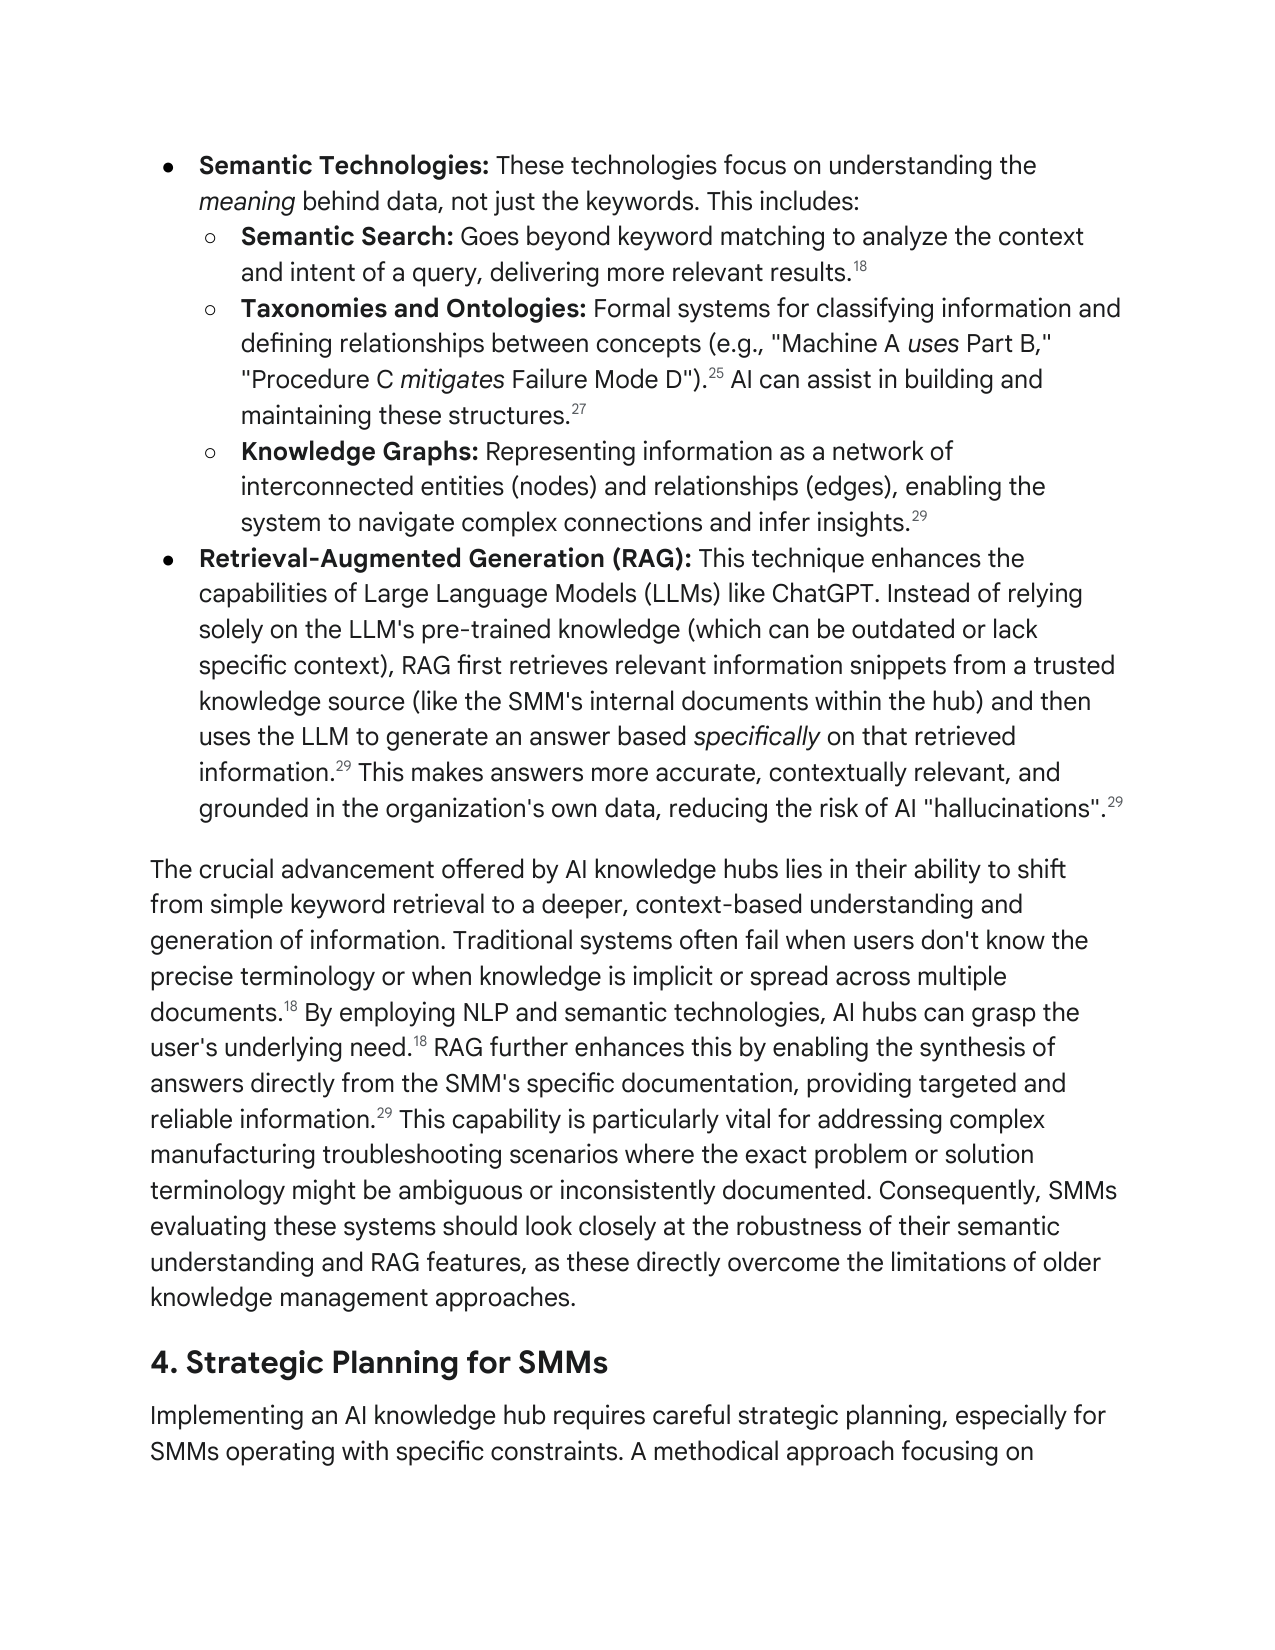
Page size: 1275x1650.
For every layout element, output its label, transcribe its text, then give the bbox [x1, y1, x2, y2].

list Taxonomies and Ontologies: Formal systems for classifying information and defining relationships between concepts (e.g., "Machine A uses Part B," "Procedure C mitigates Failure Mode D").25 AI can assist in building and maintaining these structures.27 [203, 293, 1125, 431]
subtitle 4. Strategic Planning for SMMs [150, 1343, 1125, 1382]
list Semantic Search: Goes beyond keyword matching to analyze the context and intent of a query, delivering more relevant results.18 [203, 221, 1125, 288]
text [150, 1400, 1125, 1467]
text The crucial advancement offered by AI knowledge hubs lies in their ability to shift from simple keyword retrieval to a deeper, context-based understanding and generation of information. Traditional systems often fail when users don't know the precise terminology or when knowledge is implicit or spread across multiple documents.18 By employing NLP and semantic technologies, AI hubs can grasp the user's underlying need.18 RAG further enhances this by enabling the synthesis of answers directly from the SMM's specific documentation, providing targeted and reliable information.29 This capability is particularly vital for addressing complex manufacturing troubleshooting scenarios where the exact problem or solution terminology might be ambiguous or inconsistently documented. Consequently, SMMs evaluating these systems should look closely at the robustness of their semantic understanding and RAG features, as these directly overcome the limitations of older knowledge management approaches. [150, 854, 1125, 1314]
list Semantic Technologies: These technologies focus on understanding the meaning behind data, not just the keywords. This includes: [161, 150, 1125, 217]
list Retrieval-Augmented Generation (RAG): This technique enhances the capabilities of Large Language Models (LLMs) like ChatGPT. Instead of relying solely on the LLM's pre-trained knowledge (which can be outdated or lack specific context), RAG first retrieves relevant information snippets from a trusted knowledge source (like the SMM's internal documents within the hub) and then uses the LLM to generate an answer based specifically on that retrieved information.29 This makes answers more accurate, contextually relevant, and grounded in the organization's own data, reducing the risk of AI "hallucinations".29 [161, 543, 1125, 824]
list Knowledge Graphs: Representing information as a network of interconnected entities (nodes) and relationships (edges), enabling the system to navigate complex connections and infer insights.29 [203, 436, 1125, 539]
